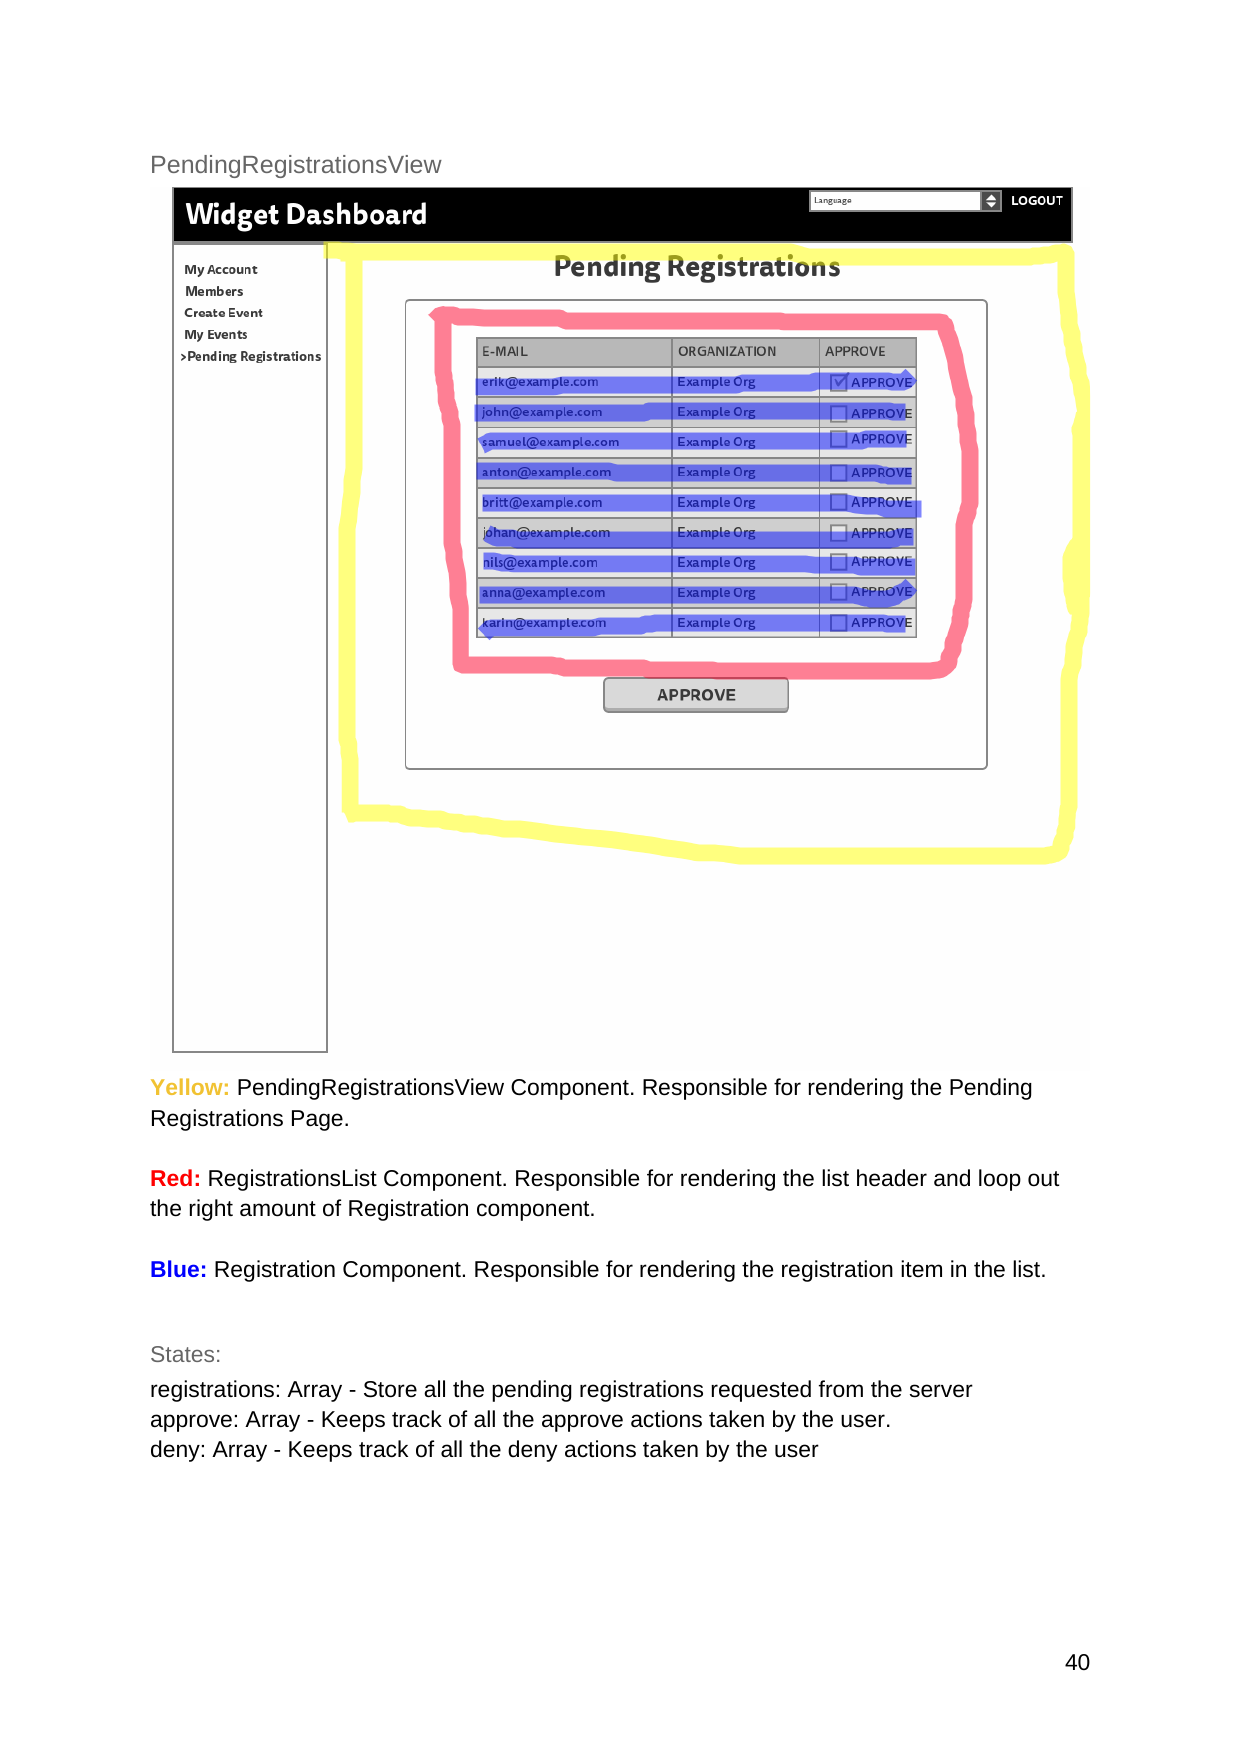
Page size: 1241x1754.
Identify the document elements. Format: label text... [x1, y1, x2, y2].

subtitle States: [150, 1341, 1090, 1367]
text Yellow: PendingRegistrationsView Component. Responsible for rendering the Pending Registrations Page. [150, 1074, 1090, 1131]
text registrations: Array - Store all the pending registrations requested from the server [150, 1376, 1090, 1402]
text deny: Array - Keeps track of all the deny actions taken by the user [150, 1436, 1090, 1462]
text Red: RegistrationsList Component. Responsible for rendering the list header and loop out the right amount of Registration component. [150, 1165, 1090, 1221]
picture [150, 187, 1091, 1071]
text approve: Array - Keeps track of all the approve actions taken by the user. [150, 1406, 1090, 1432]
text Blue: Registration Component. Responsible for rendering the registration item in the list. [150, 1256, 1090, 1282]
subtitle PendingRegistrationsView [150, 150, 1090, 179]
